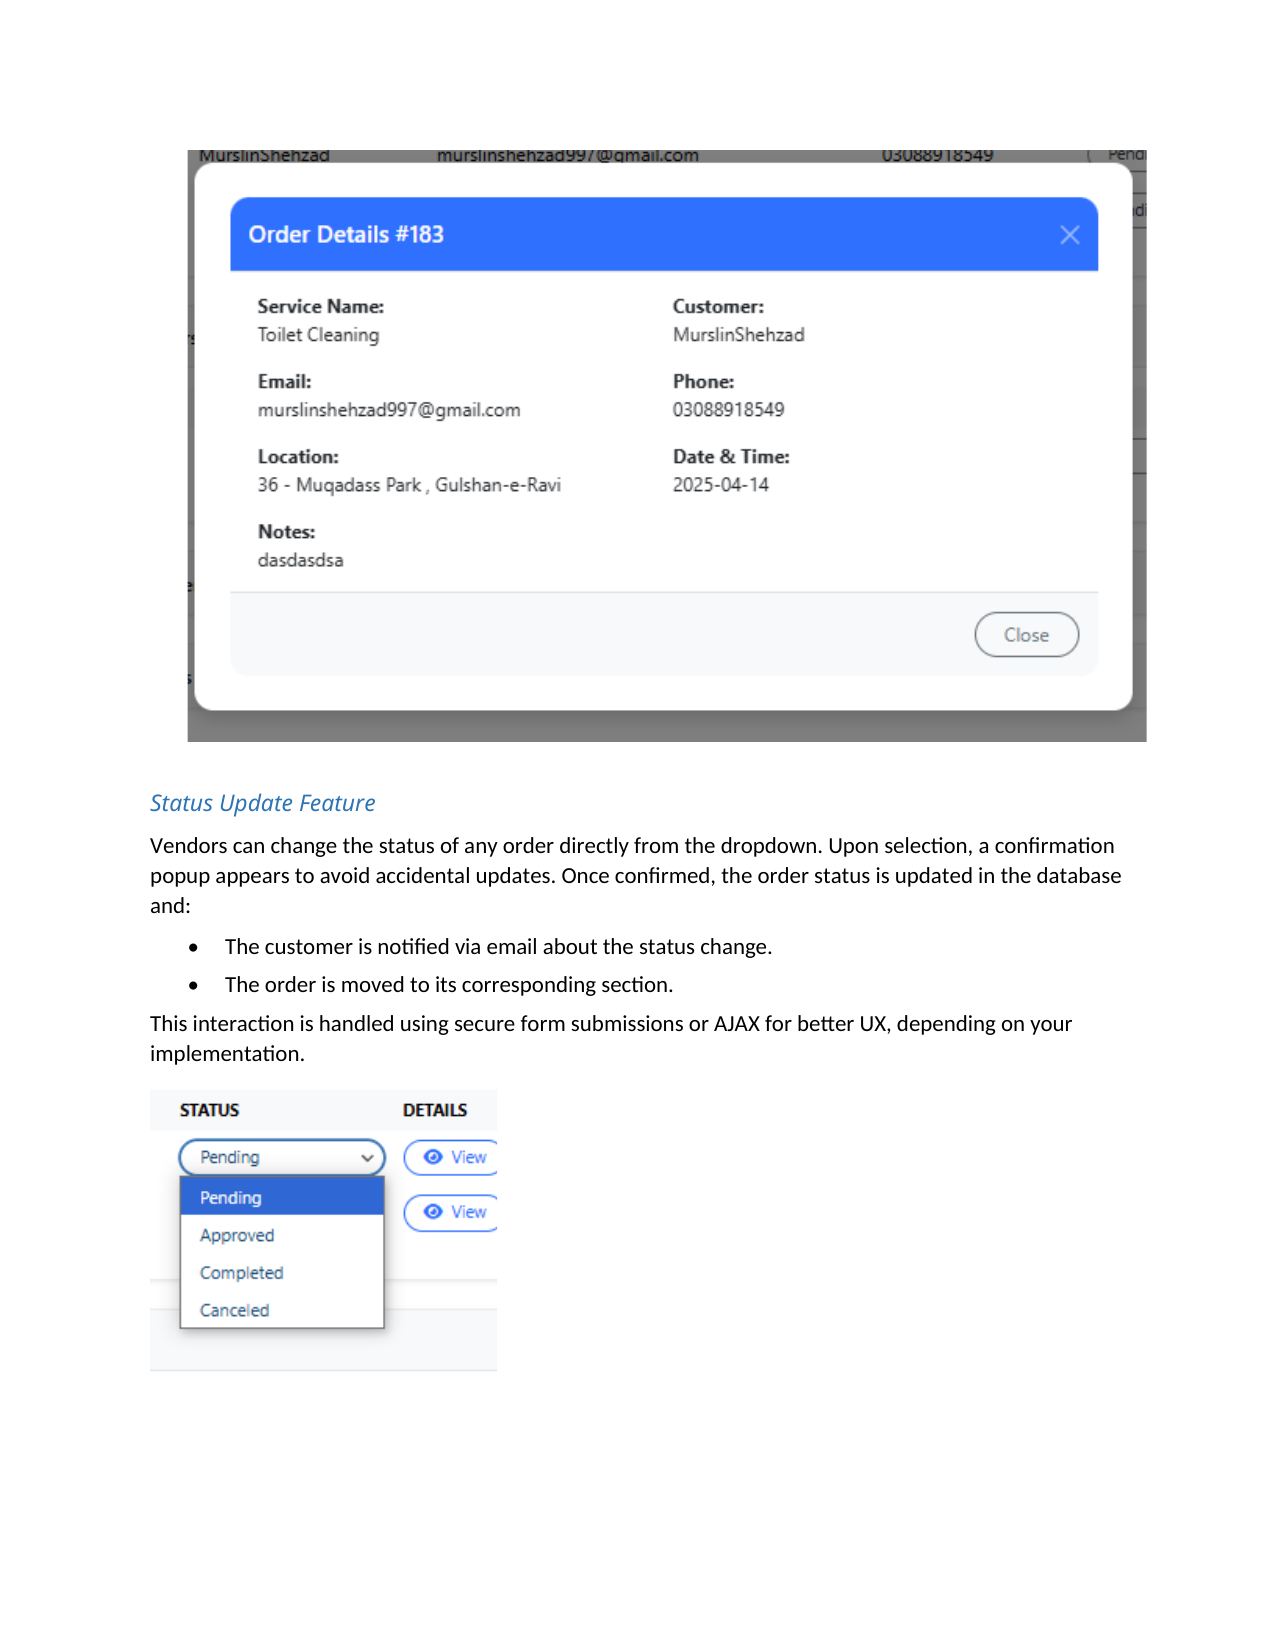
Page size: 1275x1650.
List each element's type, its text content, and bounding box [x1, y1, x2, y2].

picture [187, 150, 1147, 742]
list The customer is notified via email about the status change. [187, 932, 1125, 960]
text This interaction is handled using secure form submissions or AJAX for better UX, depending on your implementation. [150, 1009, 1125, 1067]
list The order is moved to its corresponding section. [187, 971, 1125, 998]
text Vendors can change the status of any order directly from the dropdown. Upon selection, a confirmation popup appears to avoid accidental updates. Once confirmed, the order status is updated in the database and: [150, 831, 1125, 919]
picture [150, 1079, 498, 1373]
text Status Update Feature [150, 787, 1125, 818]
